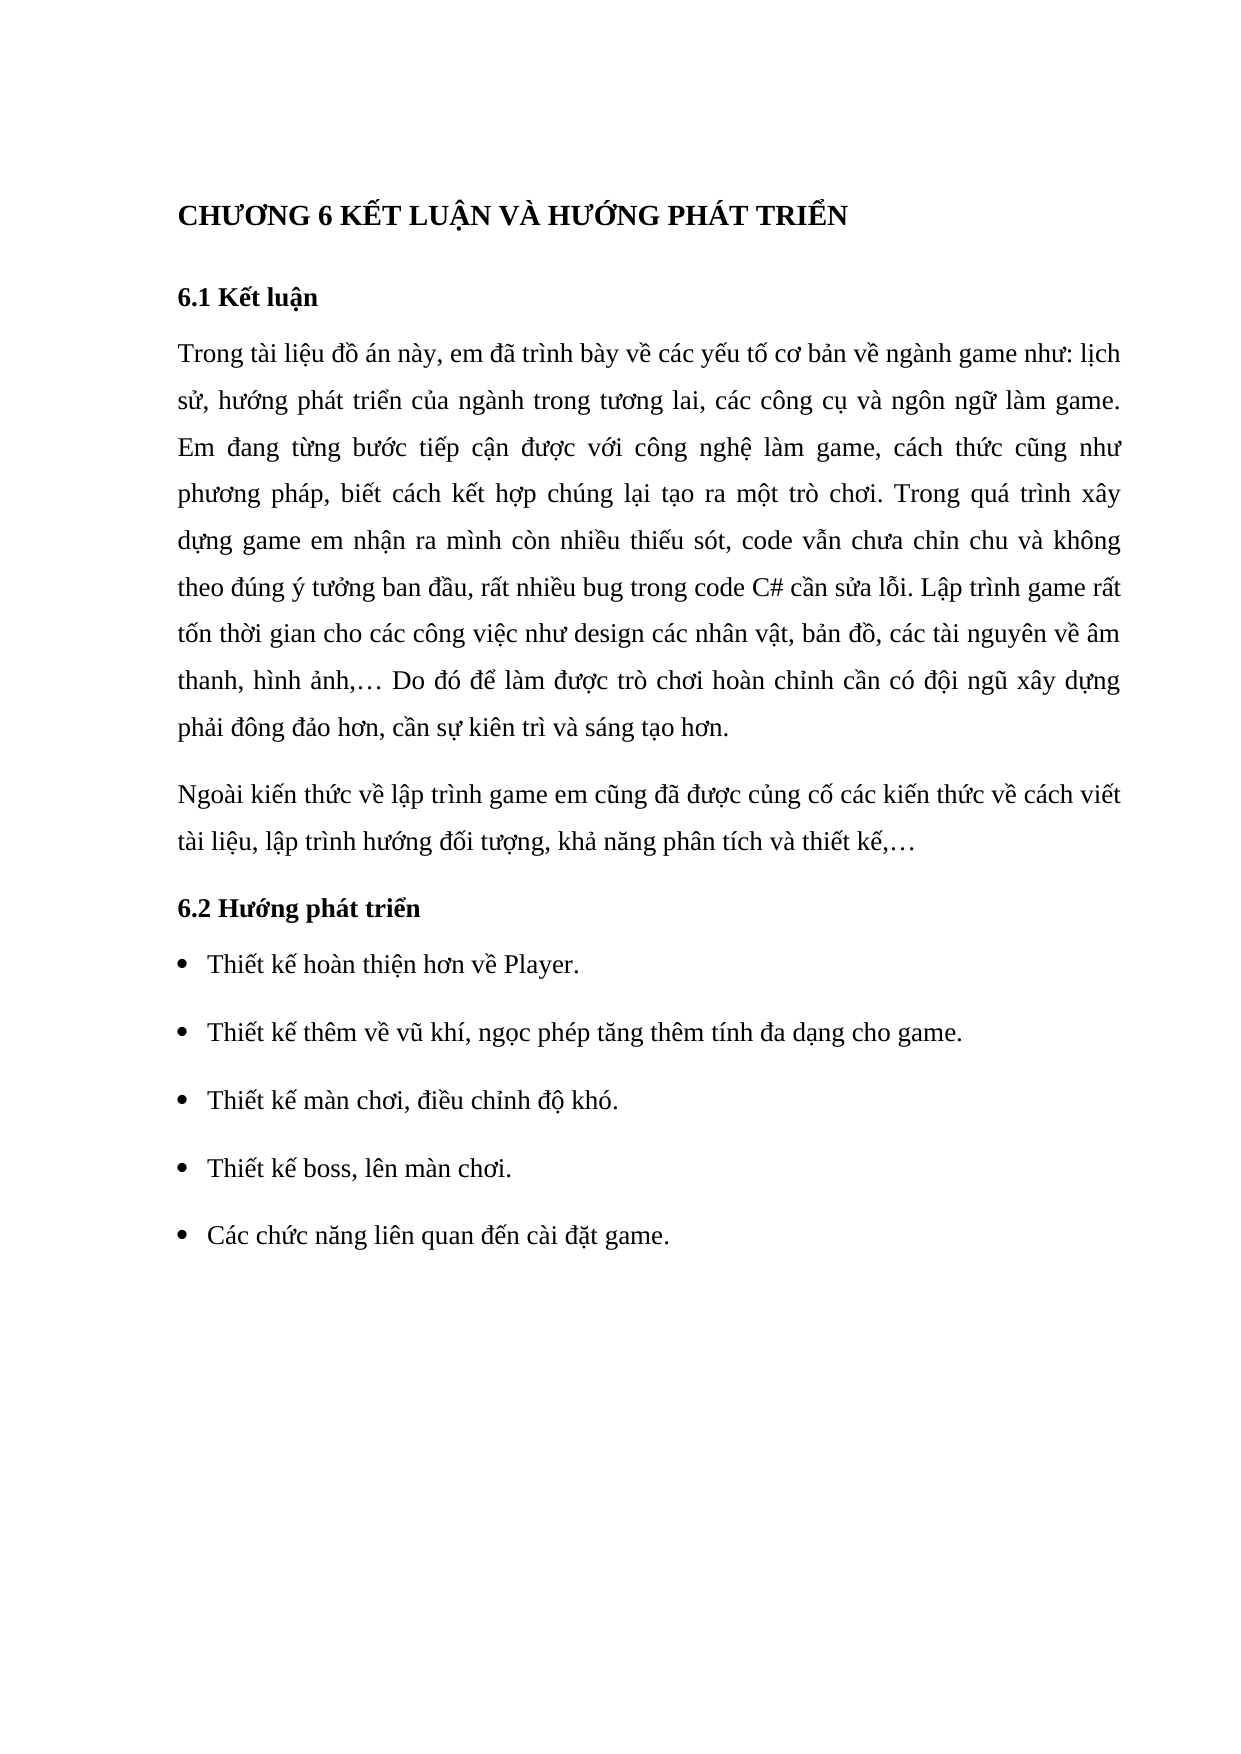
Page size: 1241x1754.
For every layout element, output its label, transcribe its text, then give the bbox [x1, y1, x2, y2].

subtitle KẾT LUẬN VÀ HƯỚNG PHÁT TRIỂN [177, 198, 1122, 231]
subtitle Kết luận [177, 281, 1122, 312]
text Thiết kế màn chơi, điều chỉnh độ khó. [177, 1084, 1122, 1115]
text Thiết kế hoàn thiện hơn về Player. [177, 948, 1122, 980]
text Trong tài liệu đồ án này, em đã trình bày về các yếu tố cơ bản về ngành game như: lịch sử, hướng phát triển của ngành trong tương lai, các công cụ và ngôn ngữ làm game. Em đang từng bước tiếp cận được với công nghệ làm game, cách thức cũng như phương pháp, biết cách kết hợp chúng lại tạo ra một trò chơi. Trong quá trình xây dựng game em nhận ra mình còn nhiều thiếu sót, code vẫn chưa chỉn chu và không theo đúng ý tưởng ban đầu, rất nhiều bug trong code C# cần sửa lỗi. Lập trình game rất tốn thời gian cho các công việc như design các nhân vật, bản đồ, các tài nguyên về âm thanh, hình ảnh,… Do đó để làm được trò chơi hoàn chỉnh cần có đội ngũ xây dựng phải đông đảo hơn, cần sự kiên trì và sáng tạo hơn. [177, 337, 1122, 742]
text Thiết kế boss, lên màn chơi. [177, 1152, 1122, 1183]
subtitle Hướng phát triển [177, 892, 1122, 923]
text Các chức năng liên quan đến cài đặt game. [177, 1219, 1122, 1251]
text Thiết kế thêm về vũ khí, ngọc phép tăng thêm tính đa dạng cho game. [177, 1016, 1122, 1047]
text Ngoài kiến thức về lập trình game em cũng đã được củng cố các kiến thức về cách viết tài liệu, lập trình hướng đối tượng, khả năng phân tích và thiết kế,… [177, 778, 1122, 856]
